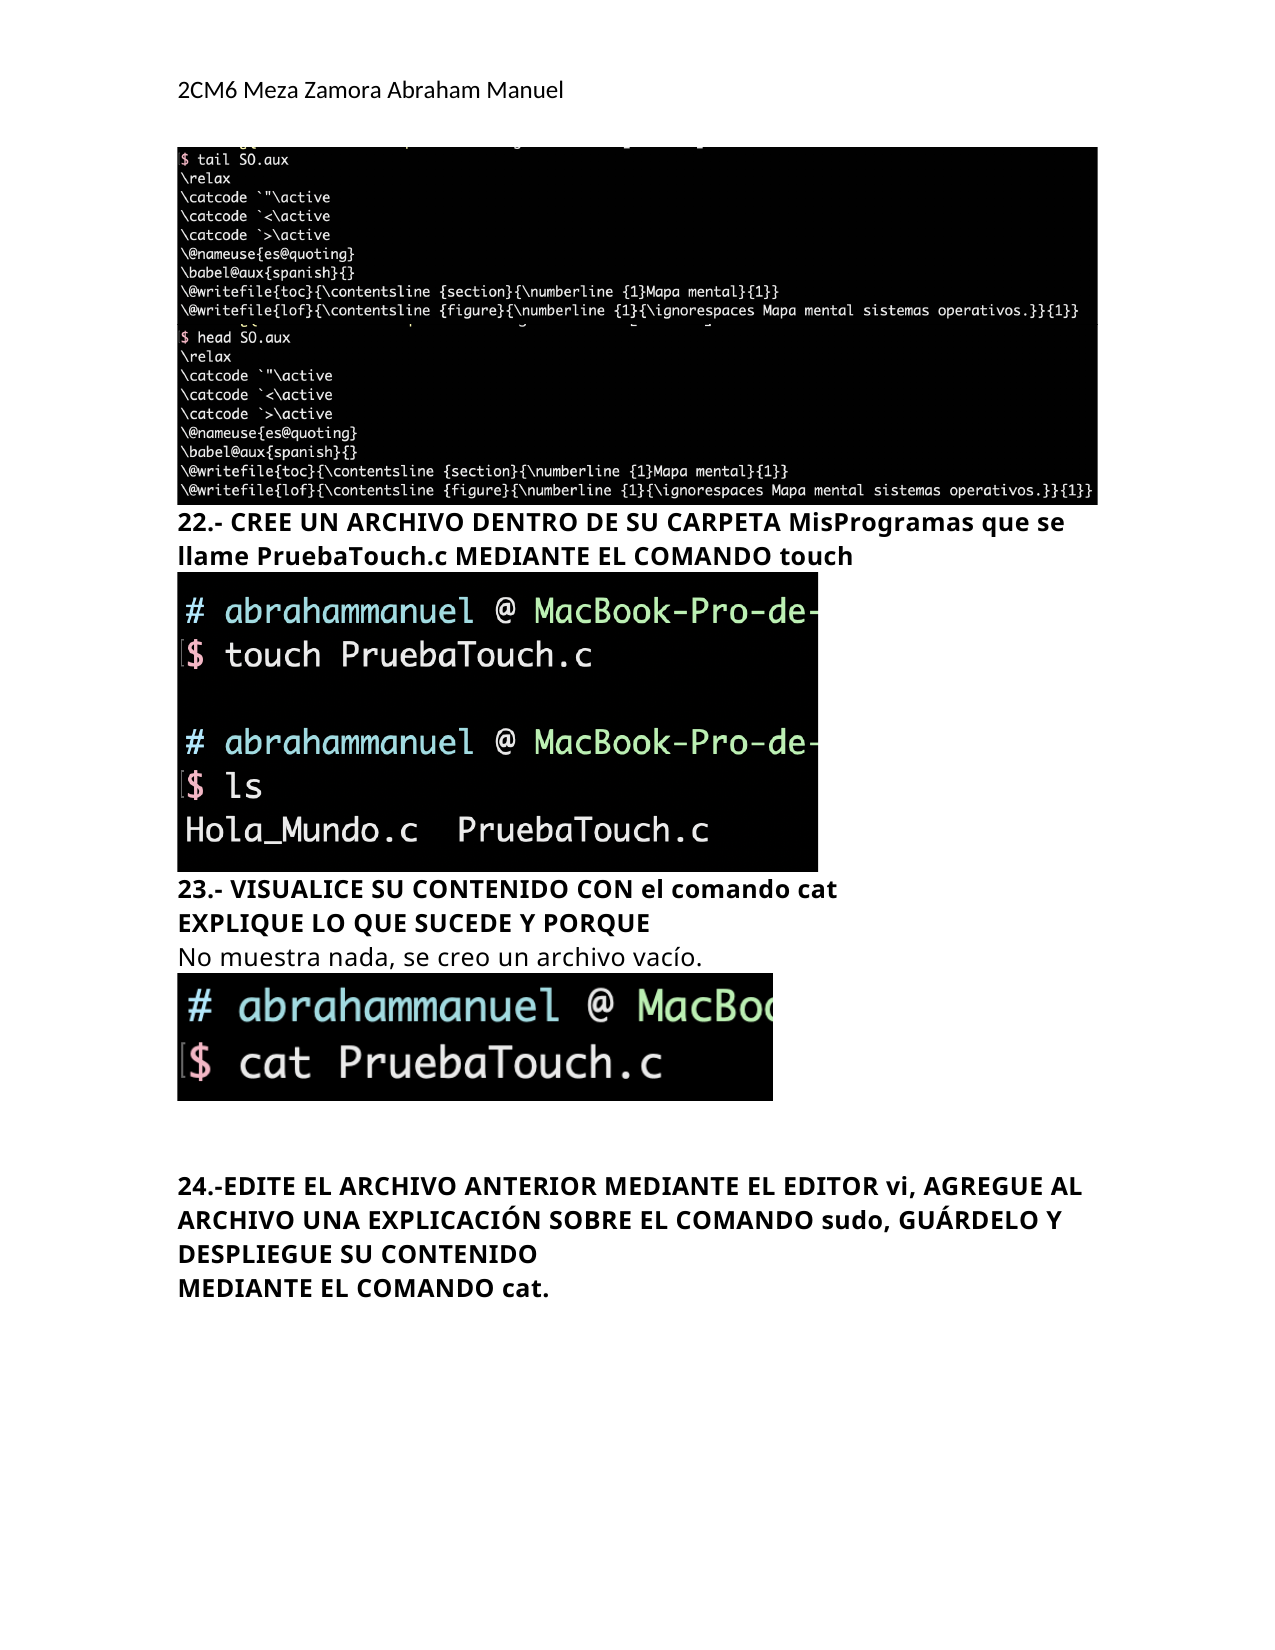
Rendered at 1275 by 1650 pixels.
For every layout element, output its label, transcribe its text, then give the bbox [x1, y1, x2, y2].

text 24.-EDITE EL ARCHIVO ANTERIOR MEDIANTE EL EDITOR vi, AGREGUE AL ARCHIVO UNA EXPLICACIÓN SOBRE EL COMANDO sudo, GUÁRDELO Y DESPLIEGUE SU CONTENIDO MEDIANTE EL COMANDO cat. [177, 1101, 1098, 1305]
text No muestra nada, se creo un archivo vacío. [177, 939, 1098, 973]
picture [177, 973, 773, 1101]
picture [177, 147, 1098, 505]
picture [177, 572, 819, 872]
